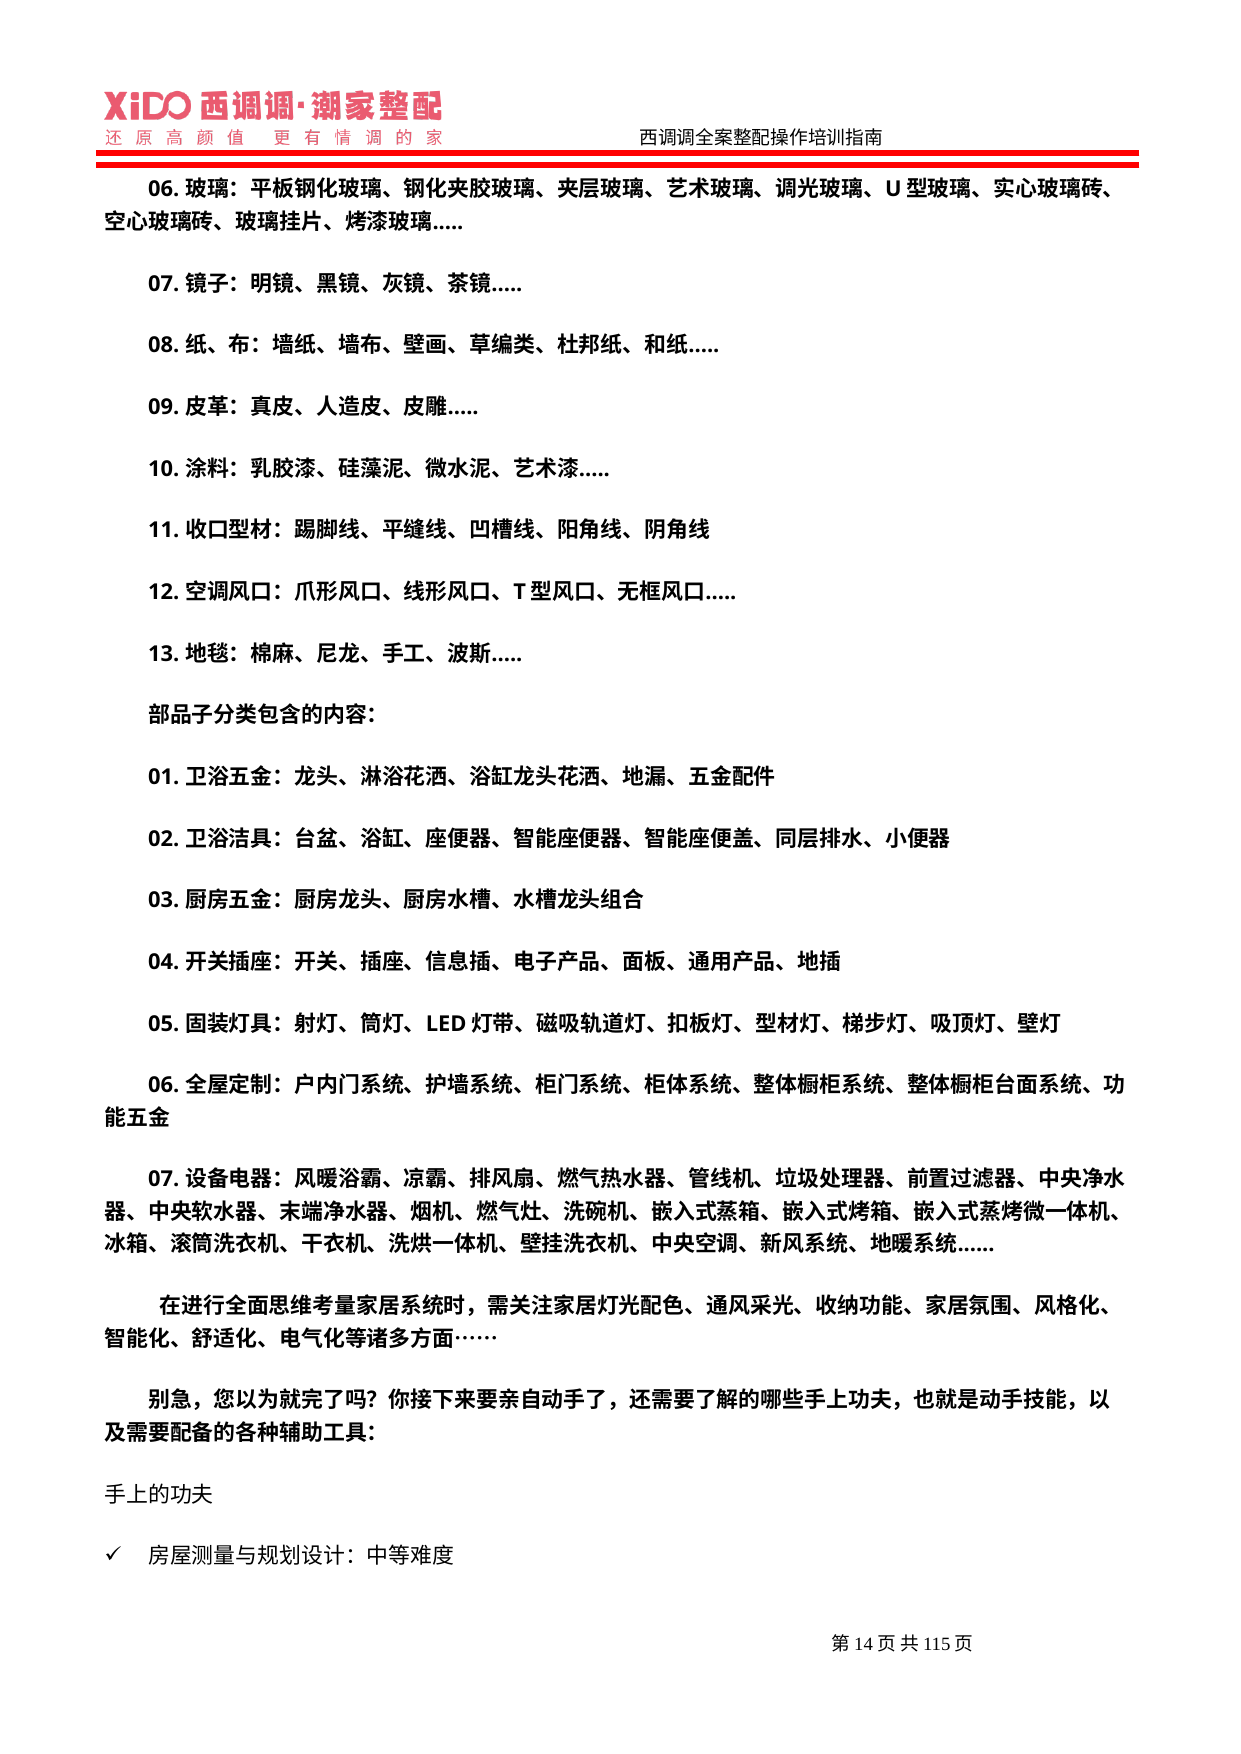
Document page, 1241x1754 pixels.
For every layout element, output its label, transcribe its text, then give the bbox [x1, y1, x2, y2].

text 06. 全屋定制：户内门系统、护墙系统、柜门系统、柜体系统、整体橱柜系统、整体橱柜台面系统、功能五金 [104, 1067, 1131, 1132]
text 部品子分类包含的内容： [104, 697, 1131, 729]
text 别急，您以为就完了吗？你接下来要亲自动手了，还需要了解的哪些手上功夫，也就是动手技能，以及需要配备的各种辅助工具： [104, 1382, 1131, 1447]
text 03. 厨房五金：厨房龙头、厨房水槽、水槽龙头组合 [104, 882, 1131, 914]
text 10. 涂料：乳胶漆、硅藻泥、微水泥、艺术漆..... [104, 450, 1131, 483]
text 13. 地毯：棉麻、尼龙、手工、波斯..... [104, 635, 1131, 668]
text 07. 设备电器：风暖浴霸、凉霸、排风扇、燃气热水器、管线机、垃圾处理器、前置过滤器、中央净水器、中央软水器、末端净水器、烟机、燃气灶、洗碗机、嵌入式蒸箱、嵌入式烤箱、嵌入式蒸烤微一体机、冰箱、滚筒洗衣机、干衣机、洗烘一体机、壁挂洗衣机、中央空调、新风系统、地暖系统...... [104, 1161, 1131, 1259]
text 06. 玻璃：平板钢化玻璃、钢化夹胶玻璃、夹层玻璃、艺术玻璃、调光玻璃、U型玻璃、实心玻璃砖、空心玻璃砖、玻璃挂片、烤漆玻璃..... [104, 171, 1131, 236]
text 01. 卫浴五金：龙头、淋浴花洒、浴缸龙头花洒、地漏、五金配件 [104, 759, 1131, 791]
list 手上的功夫 [104, 1476, 1131, 1509]
text 04. 开关插座：开关、插座、信息插、电子产品、面板、通用产品、地插 [104, 944, 1131, 976]
text 07. 镜子：明镜、黑镜、灰镜、茶镜..... [104, 265, 1131, 298]
picture [104, 90, 442, 145]
list 房屋测量与规划设计：中等难度 [104, 1538, 1131, 1570]
text 11. 收口型材：踢脚线、平缝线、凹槽线、阳角线、阴角线 [104, 512, 1131, 544]
text 09. 皮革：真皮、人造皮、皮雕..... [104, 389, 1131, 421]
text 05. 固装灯具：射灯、筒灯、LED灯带、磁吸轨道灯、扣板灯、型材灯、梯步灯、吸顶灯、壁灯 [104, 1005, 1131, 1038]
text 08. 纸、布：墙纸、墙布、壁画、草编类、杜邦纸、和纸..... [104, 327, 1131, 359]
text 02. 卫浴洁具：台盆、浴缸、座便器、智能座便器、智能座便盖、同层排水、小便器 [104, 820, 1131, 853]
text 12. 空调风口：爪形风口、线形风口、T型风口、无框风口..... [104, 574, 1131, 606]
text 在进行全面思维考量家居系统时，需关注家居灯光配色、通风采光、收纳功能、家居氛围、风格化、智能化、舒适化、电气化等诸多方面…… [104, 1288, 1131, 1353]
